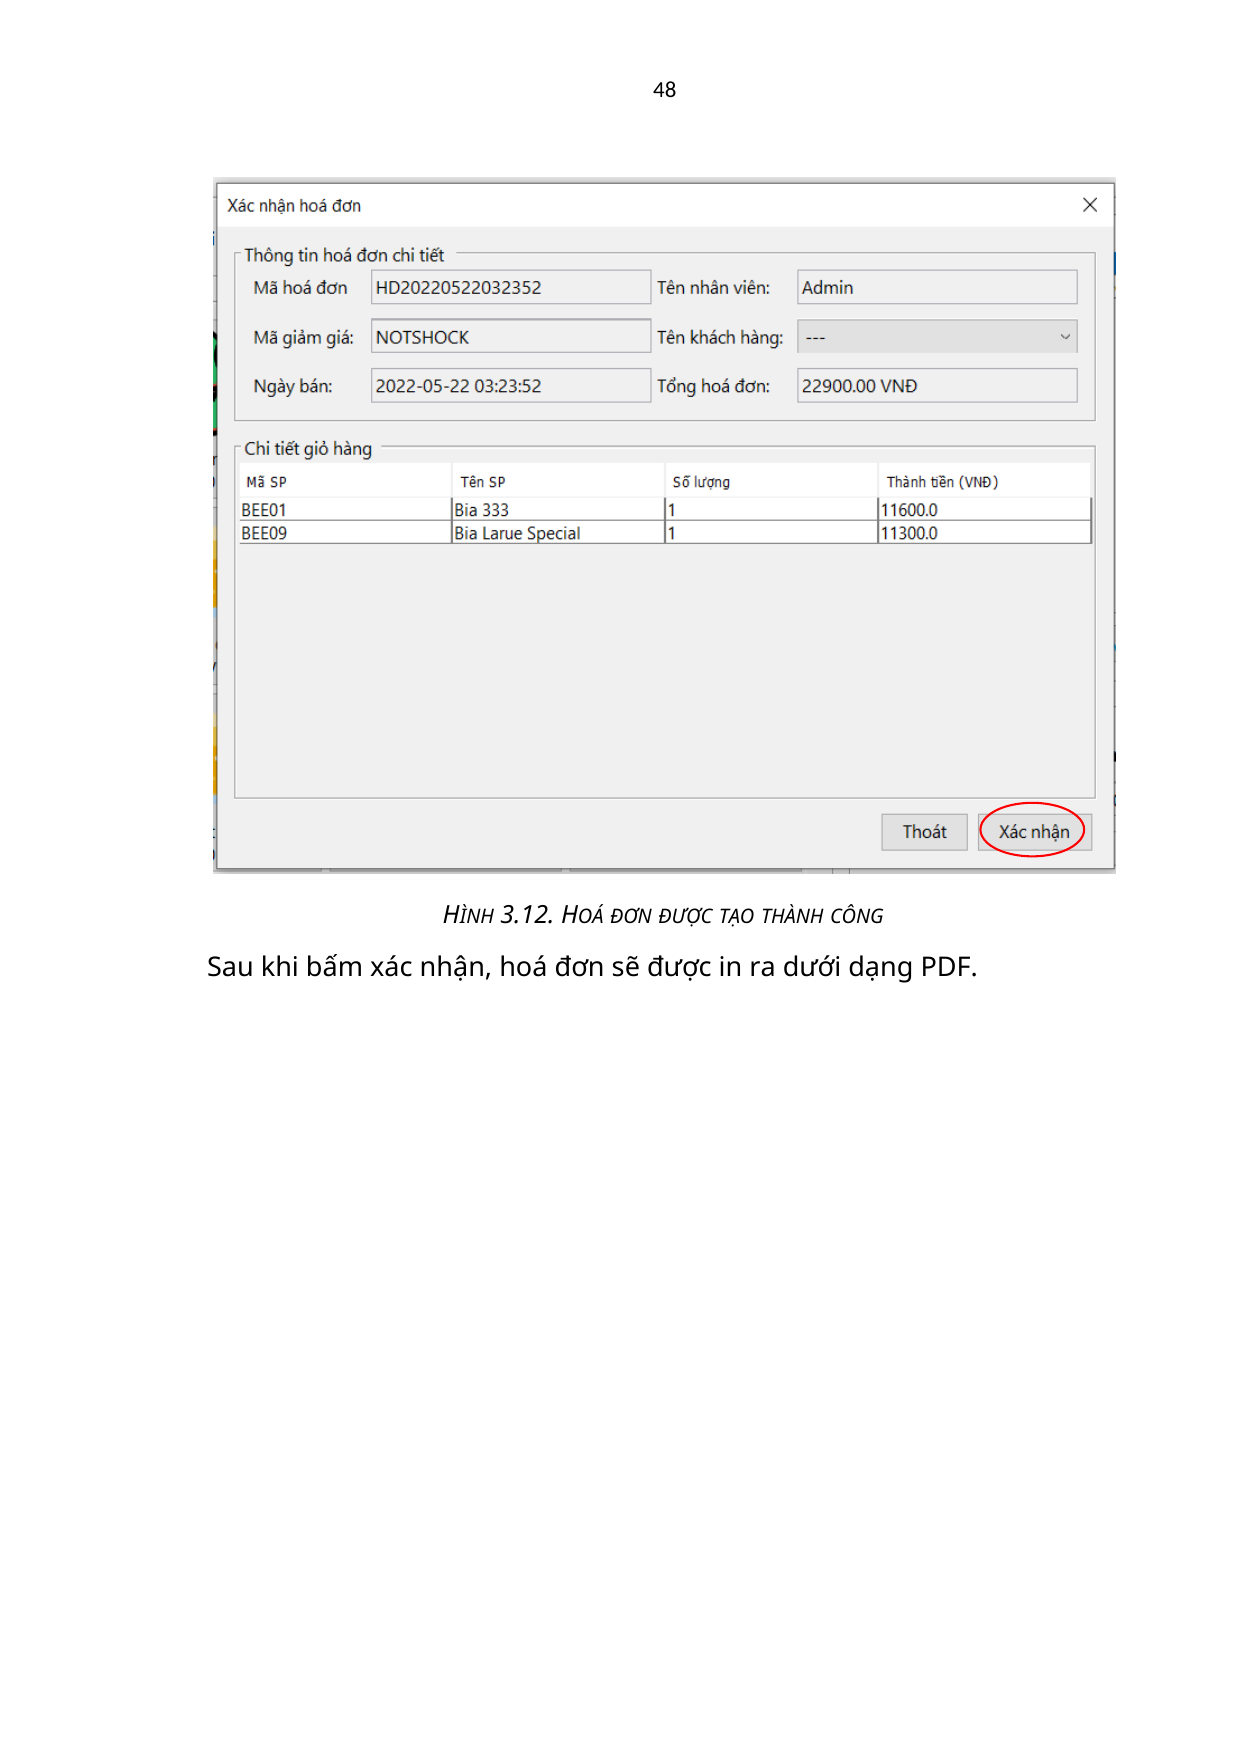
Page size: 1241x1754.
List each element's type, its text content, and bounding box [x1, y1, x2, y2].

text Sau khi bấm xác nhận, hoá đơn sẽ được in ra dưới dạng PDF. [207, 947, 1122, 984]
text Hình 3.12. Hoá đơn được tạo thành công [207, 896, 1122, 931]
picture [213, 177, 1116, 874]
